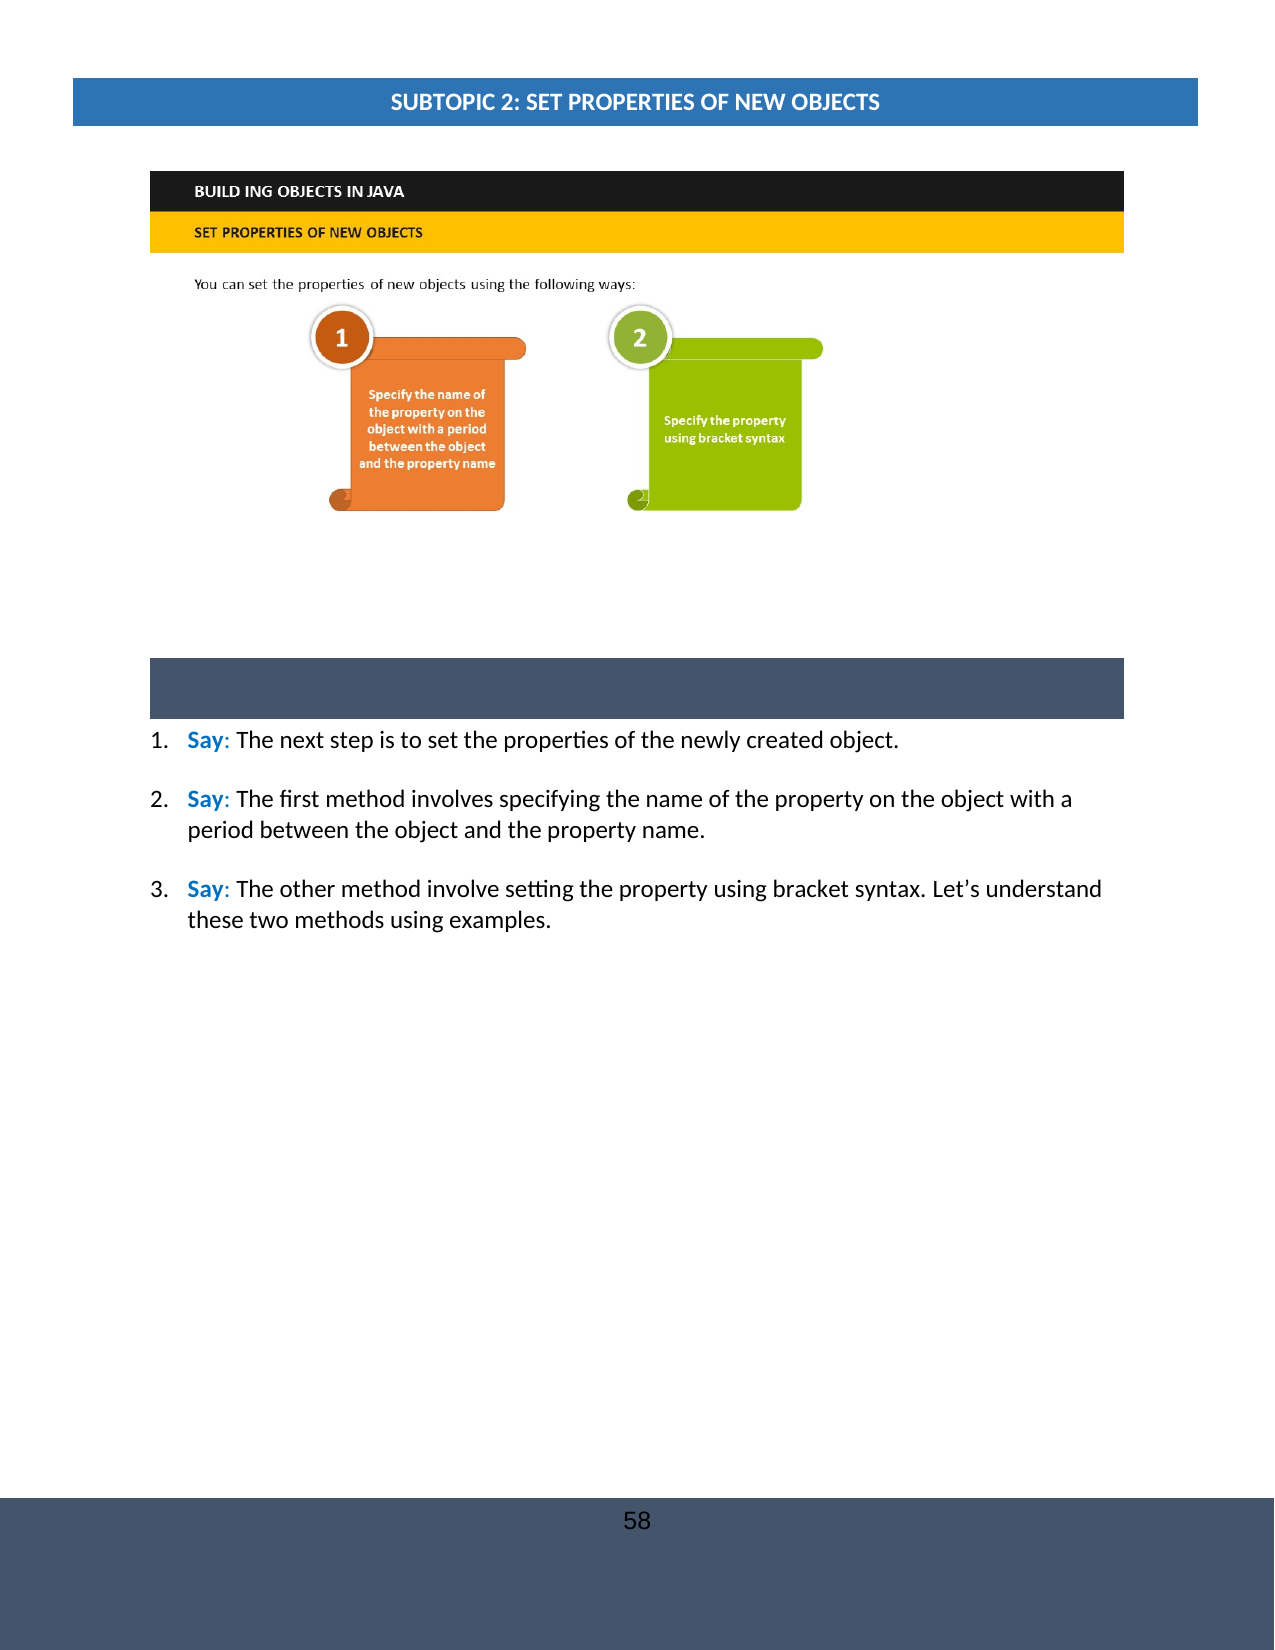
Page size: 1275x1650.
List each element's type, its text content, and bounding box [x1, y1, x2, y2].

list Say: The first method involves specifying the name of the property on the object with a period between the object and the property name. [150, 783, 1125, 873]
picture [150, 170, 1124, 719]
list Say: The next step is to set the properties of the newly created object. [150, 724, 1125, 783]
list Say: The other method involve setting the property using bracket syntax. Let’s understand these two methods using examples. [150, 873, 1125, 934]
